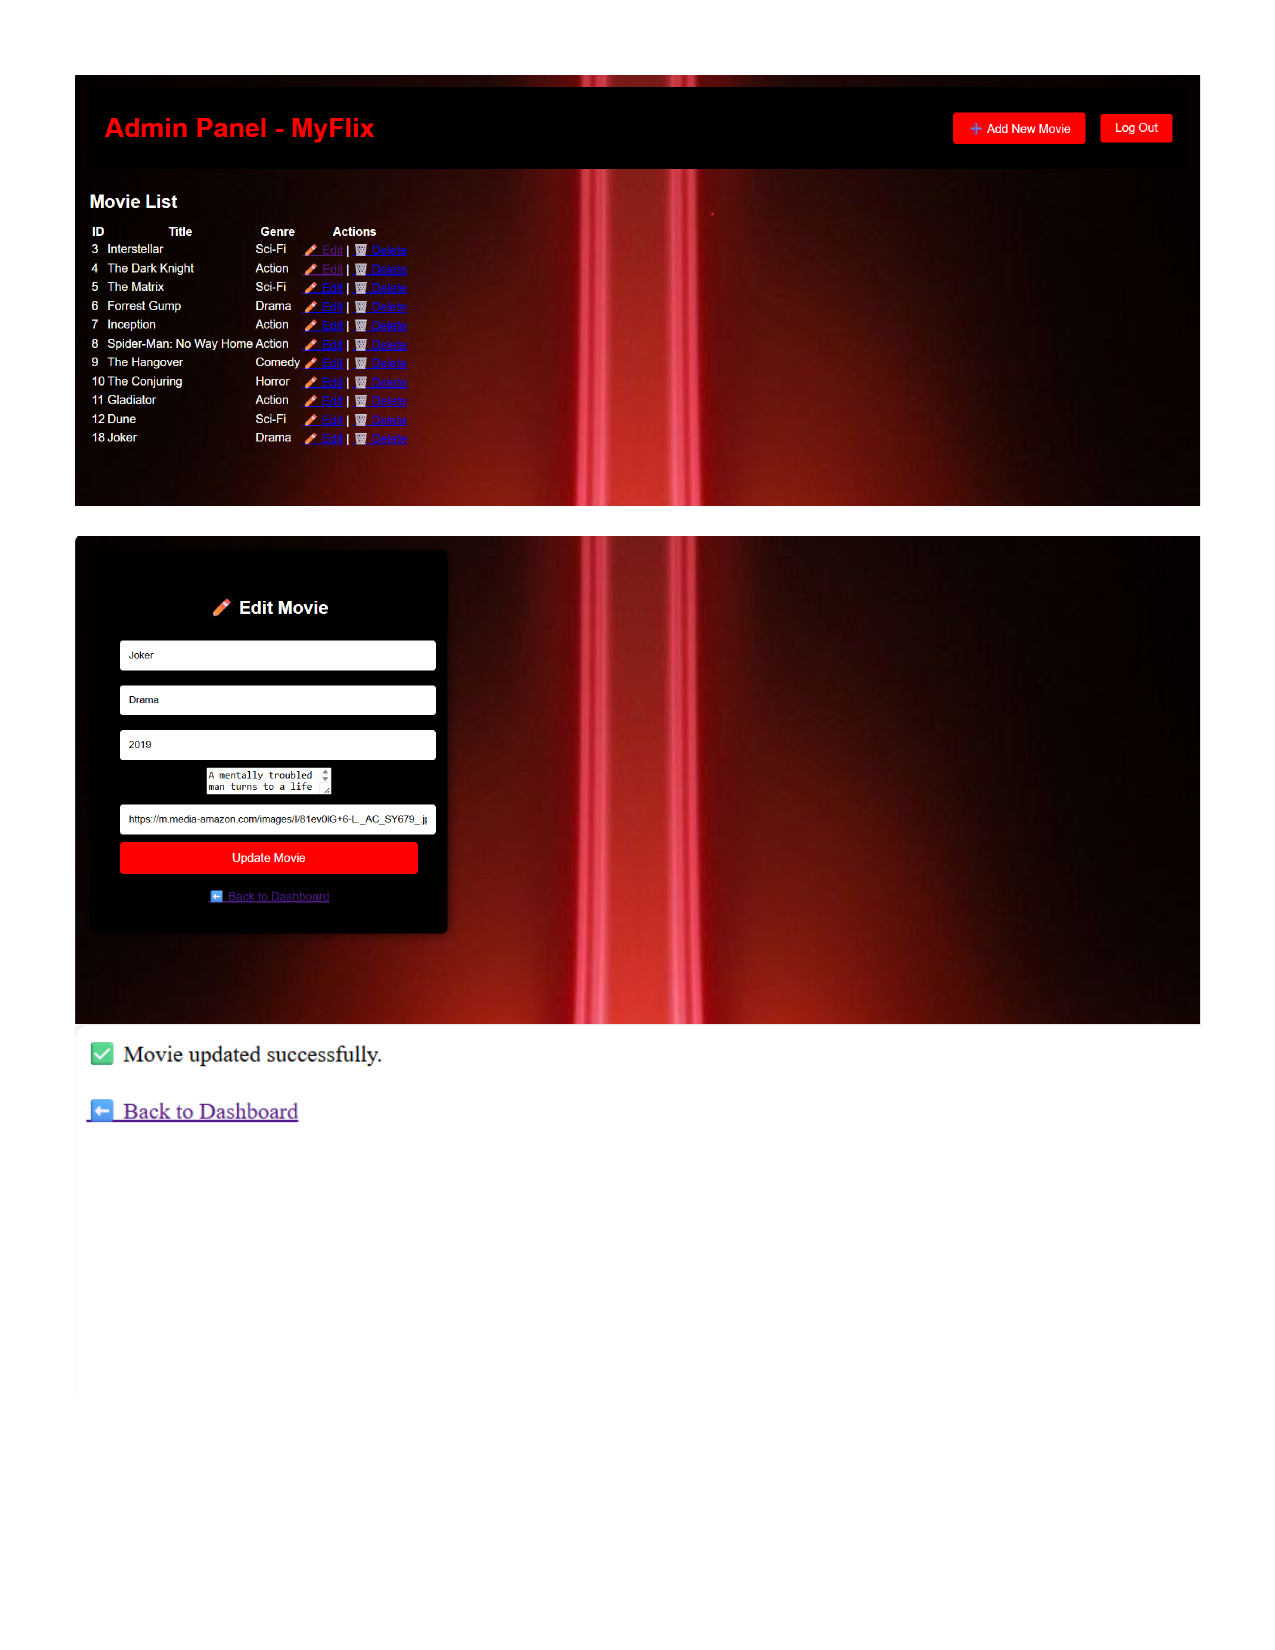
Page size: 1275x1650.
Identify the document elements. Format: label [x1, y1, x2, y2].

picture [75, 536, 1200, 1395]
picture [75, 75, 1200, 506]
